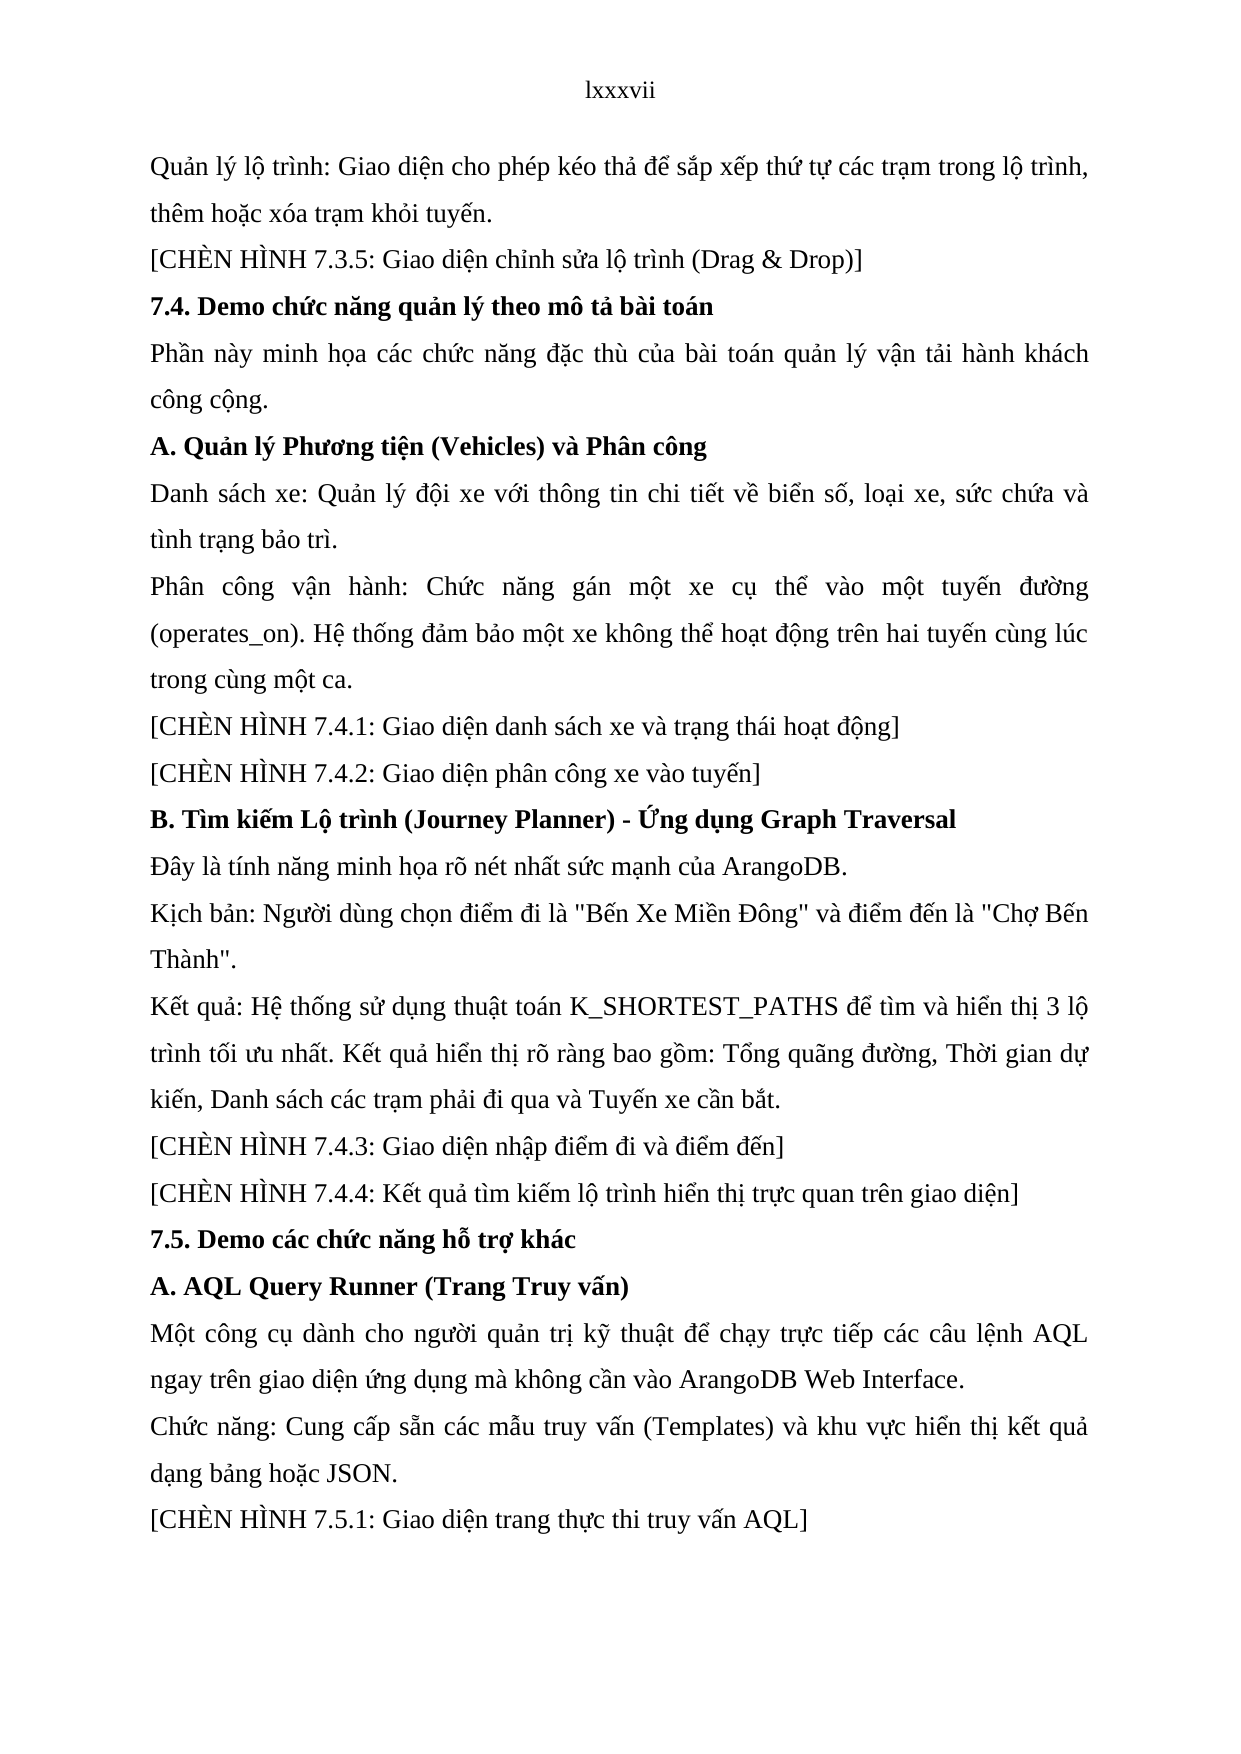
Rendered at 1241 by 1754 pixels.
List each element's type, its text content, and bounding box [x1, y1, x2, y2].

text Chức năng: Cung cấp sẵn các mẫu truy vấn (Templates) và khu vực hiển thị kết quả dạng bảng hoặc JSON. [150, 1410, 1090, 1488]
text Danh sách xe: Quản lý đội xe với thông tin chi tiết về biển số, loại xe, sức chứa và tình trạng bảo trì. [150, 477, 1090, 554]
text Một công cụ dành cho người quản trị kỹ thuật để chạy trực tiếp các câu lệnh AQL ngay trên giao diện ứng dụng mà không cần vào ArangoDB Web Interface. [150, 1317, 1090, 1394]
text Kết quả: Hệ thống sử dụng thuật toán K_SHORTEST_PATHS để tìm và hiển thị 3 lộ trình tối ưu nhất. Kết quả hiển thị rõ ràng bao gồm: Tổng quãng đường, Thời gian dự kiến, Danh sách các trạm phải đi qua và Tuyến xe cần bắt. [150, 990, 1090, 1114]
text 7.5. Demo các chức năng hỗ trợ khác [150, 1223, 1090, 1254]
text Quản lý lộ trình: Giao diện cho phép kéo thả để sắp xếp thứ tự các trạm trong lộ trình, thêm hoặc xóa trạm khỏi tuyến. [150, 150, 1090, 228]
text B. Tìm kiếm Lộ trình (Journey Planner) - Ứng dụng Graph Traversal [150, 803, 1090, 834]
text Đây là tính năng minh họa rõ nét nhất sức mạnh của ArangoDB. [150, 850, 1090, 881]
text [CHÈN HÌNH 7.4.3: Giao diện nhập điểm đi và điểm đến] [150, 1130, 1090, 1161]
text [CHÈN HÌNH 7.4.4: Kết quả tìm kiếm lộ trình hiển thị trực quan trên giao diện] [150, 1177, 1090, 1208]
text A. AQL Query Runner (Trang Truy vấn) [150, 1270, 1090, 1301]
text Phân công vận hành: Chức năng gán một xe cụ thể vào một tuyến đường (operates_on). Hệ thống đảm bảo một xe không thể hoạt động trên hai tuyến cùng lúc trong cùng một ca. [150, 570, 1090, 694]
text Kịch bản: Người dùng chọn điểm đi là "Bến Xe Miền Đông" và điểm đến là "Chợ Bến Thành". [150, 897, 1090, 974]
text [CHÈN HÌNH 7.3.5: Giao diện chỉnh sửa lộ trình (Drag & Drop)] [150, 243, 1090, 274]
text Phần này minh họa các chức năng đặc thù của bài toán quản lý vận tải hành khách công cộng. [150, 337, 1090, 414]
text A. Quản lý Phương tiện (Vehicles) và Phân công [150, 430, 1090, 461]
text 7.4. Demo chức năng quản lý theo mô tả bài toán [150, 290, 1090, 321]
text [CHÈN HÌNH 7.5.1: Giao diện trang thực thi truy vấn AQL] [150, 1503, 1090, 1534]
text [CHÈN HÌNH 7.4.2: Giao diện phân công xe vào tuyến] [150, 757, 1090, 788]
text [CHÈN HÌNH 7.4.1: Giao diện danh sách xe và trạng thái hoạt động] [150, 710, 1090, 741]
